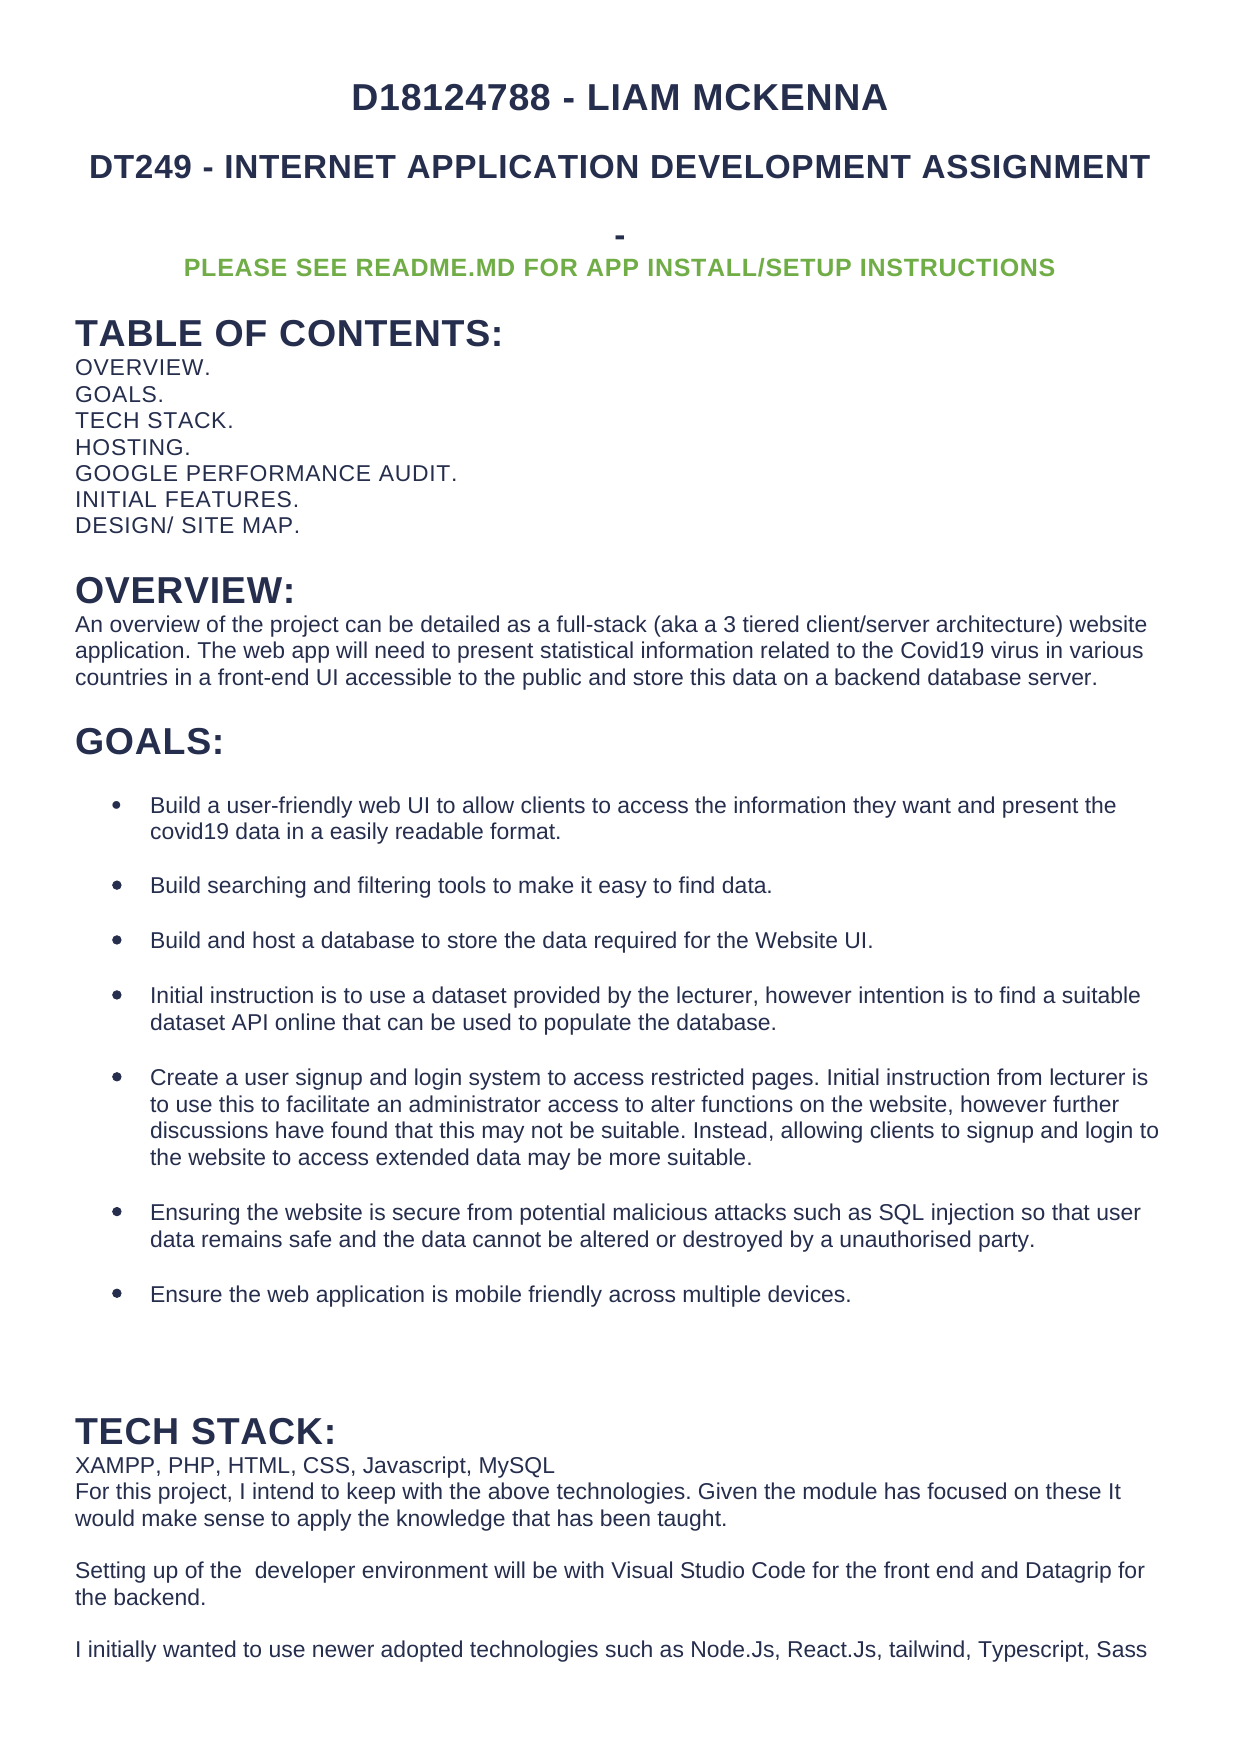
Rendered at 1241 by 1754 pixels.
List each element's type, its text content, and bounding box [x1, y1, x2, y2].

text OVERVIEW: An overview of the project can be detailed as a full-stack (aka a 3 tiered client/server architecture) website application. The web app will need to present statistical information related to the Covid19 virus in various countries in a front-end UI accessible to the public and store this data on a backend database server. [75, 568, 1165, 690]
list Build searching and filtering tools to make it easy to find data. [112, 872, 1165, 927]
text goals: [75, 719, 1165, 762]
list Initial instruction is to use a dataset provided by the lecturer, however intention is to find a suitable dataset API online that can be used to populate the database. [112, 982, 1165, 1035]
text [75, 1409, 1165, 1663]
list Build a user-friendly web UI to allow clients to access the information they want and present the covid19 data in a easily readable format. [112, 792, 1165, 872]
list Build and host a database to store the data required for the Website UI. [112, 927, 1165, 982]
text dt249 - Internet Application development Assignment [75, 147, 1165, 186]
list Ensuring the website is secure from potential malicious attacks such as SQL injection so that user data remains safe and the data cannot be altered or destroyed by a unauthorised party. [112, 1199, 1165, 1252]
list Create a user signup and login system to access restricted pages. Initial instruction from lecturer is to use this to facilitate an administrator access to alter functions on the website, however further discussions have found that this may not be suitable. Instead, allowing clients to signup and login to the website to access extended data may be more suitable. [112, 1064, 1165, 1170]
list Ensure the web application is mobile friendly across multiple devices. [112, 1281, 1165, 1307]
text d18124788 - Liam McKenna [75, 75, 1165, 118]
text - PLEASE SEE README.Md for APP install/setup instructions [75, 215, 1165, 282]
text Table of Contents: Overview. Goals. TECH STACK. HOSTING. GOOGLE PERFORMANCE AUDIT. INITIAL FEATURES. DESIGN/ Site Map. [75, 311, 1165, 539]
